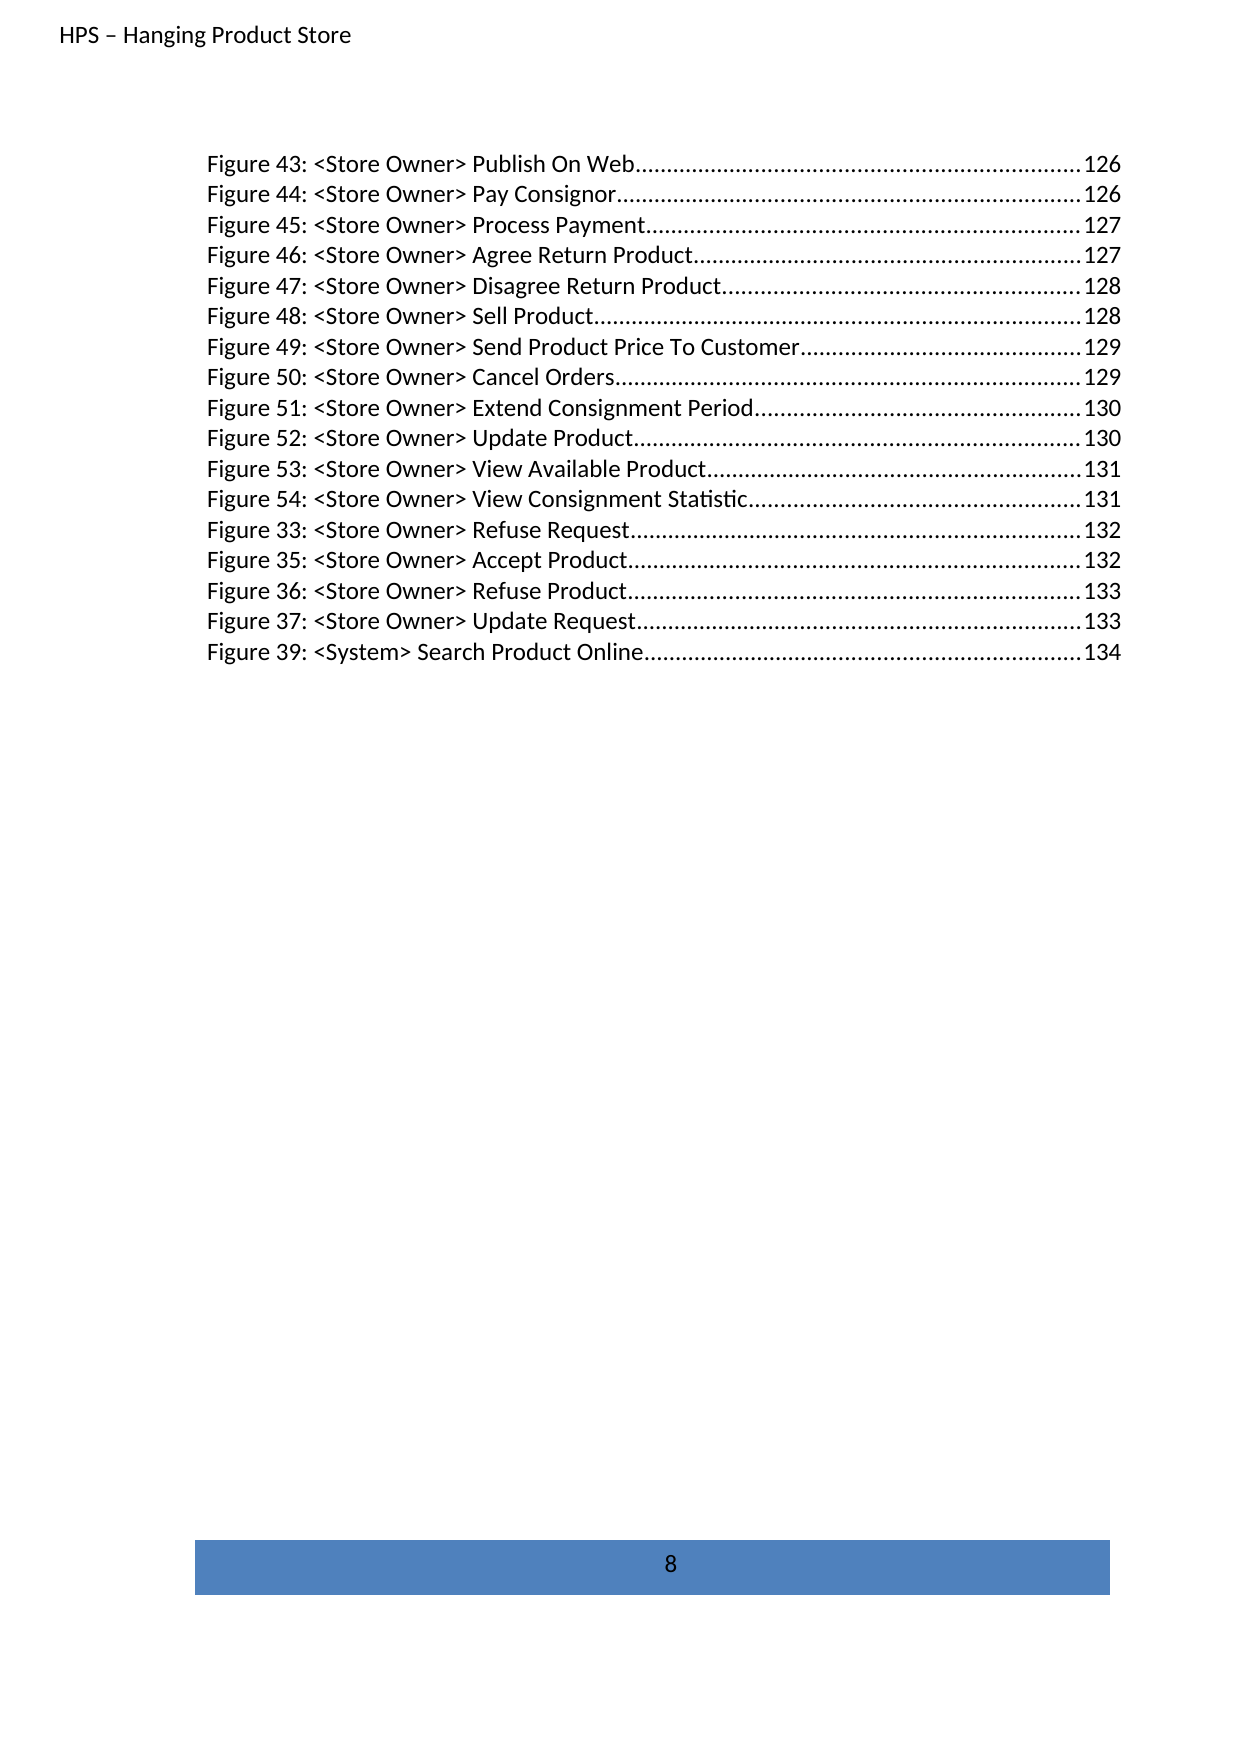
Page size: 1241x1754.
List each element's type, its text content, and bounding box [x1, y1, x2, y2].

text Figure 48: <Store Owner> Sell Product 128 [207, 300, 1122, 331]
text Figure 39: <System> Search Product Online 134 [207, 636, 1122, 667]
text Figure 47: <Store Owner> Disagree Return Product 128 [207, 270, 1122, 300]
text Figure 50: <Store Owner> Cancel Orders 129 [207, 361, 1122, 392]
text Figure 36: <Store Owner> Refuse Product 133 [207, 575, 1122, 606]
text Figure 52: <Store Owner> Update Product 130 [207, 422, 1122, 453]
text Figure 35: <Store Owner> Accept Product 132 [207, 544, 1122, 575]
text Figure 44: <Store Owner> Pay Consignor 126 [207, 178, 1122, 209]
text Figure 43: <Store Owner> Publish On Web 126 [207, 148, 1122, 178]
text Figure 51: <Store Owner> Extend Consignment Period 130 [207, 392, 1122, 422]
text Figure 54: <Store Owner> View Consignment Statistic 131 [207, 483, 1122, 514]
text Figure 49: <Store Owner> Send Product Price To Customer 129 [207, 331, 1122, 361]
text Figure 37: <Store Owner> Update Request 133 [207, 606, 1122, 636]
text Figure 46: <Store Owner> Agree Return Product 127 [207, 239, 1122, 270]
text Figure 33: <Store Owner> Refuse Request 132 [207, 514, 1122, 544]
text Figure 53: <Store Owner> View Available Product 131 [207, 453, 1122, 483]
text Figure 45: <Store Owner> Process Payment 127 [207, 209, 1122, 239]
